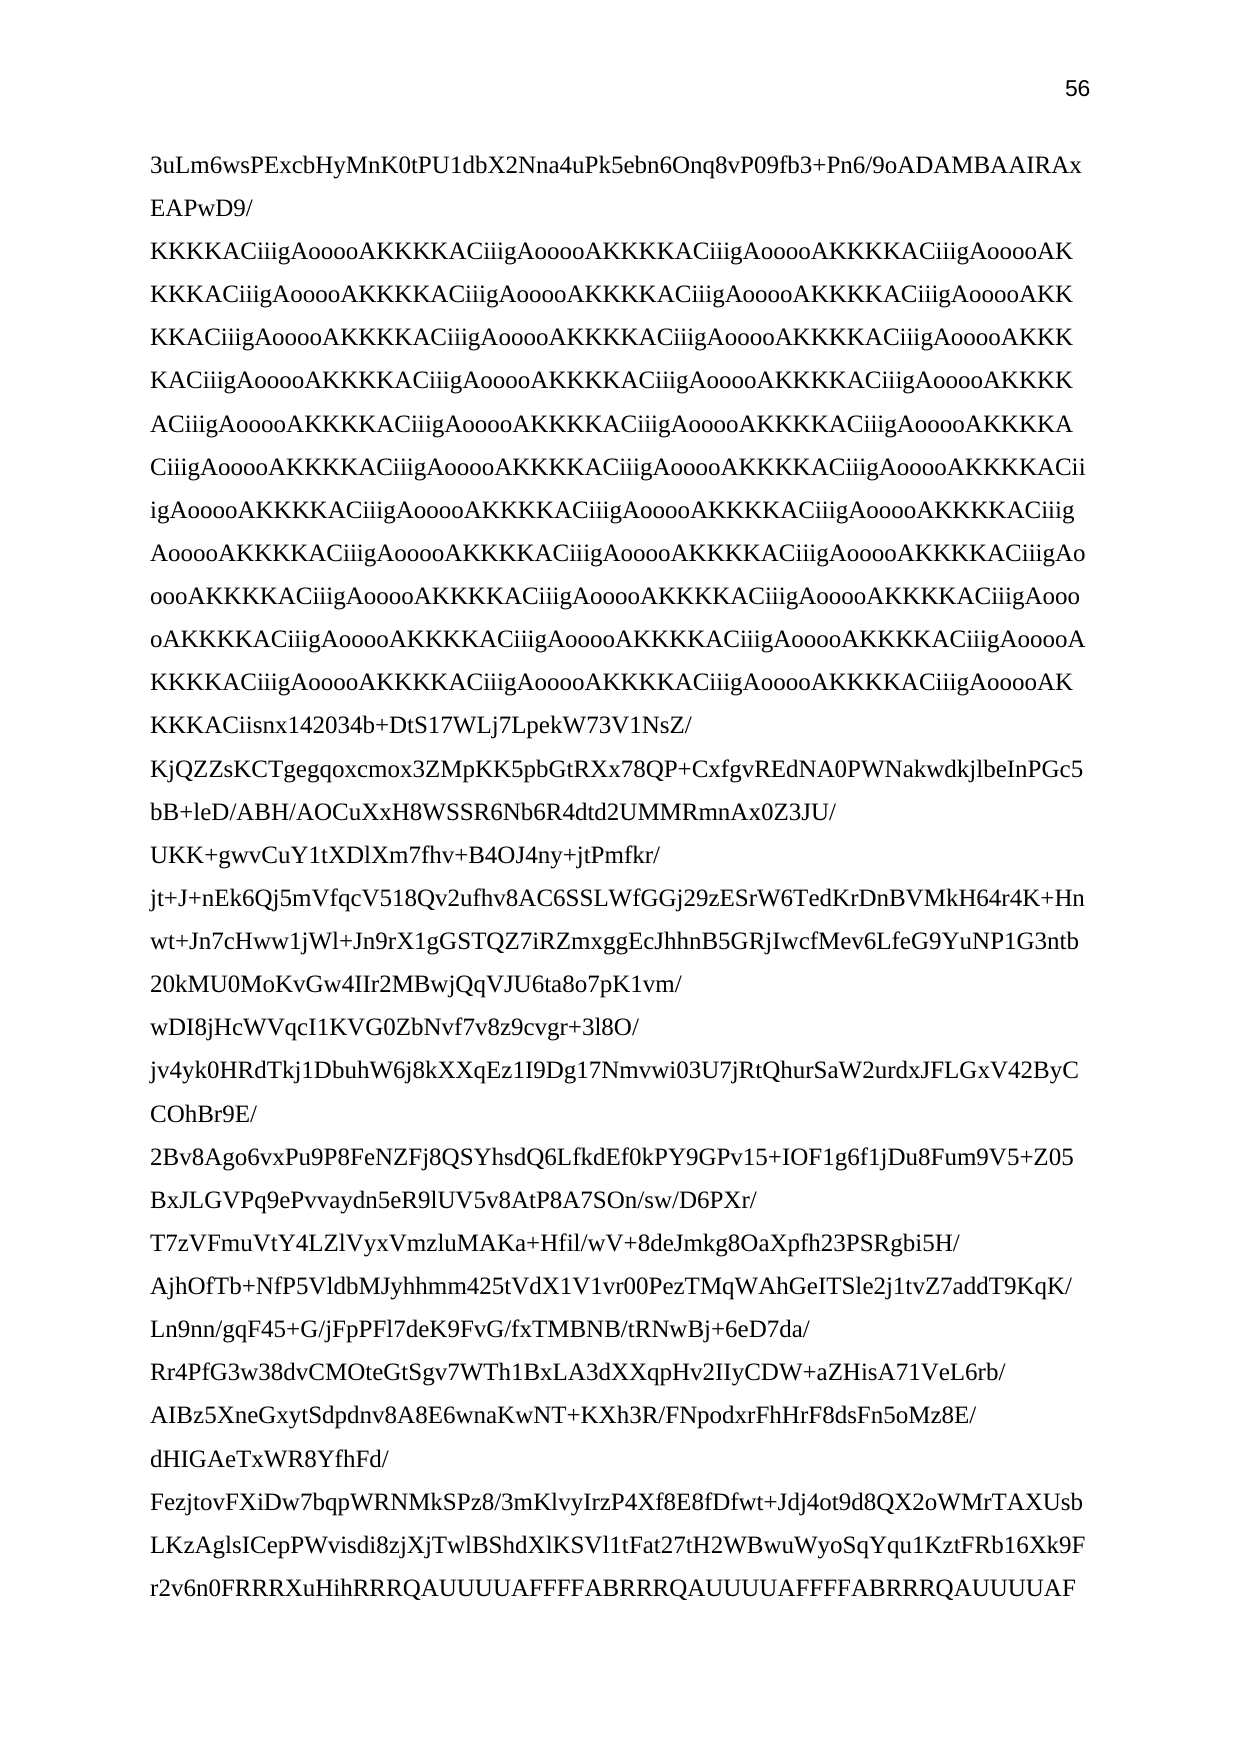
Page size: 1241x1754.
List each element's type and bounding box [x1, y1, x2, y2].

text [150, 150, 1090, 1602]
